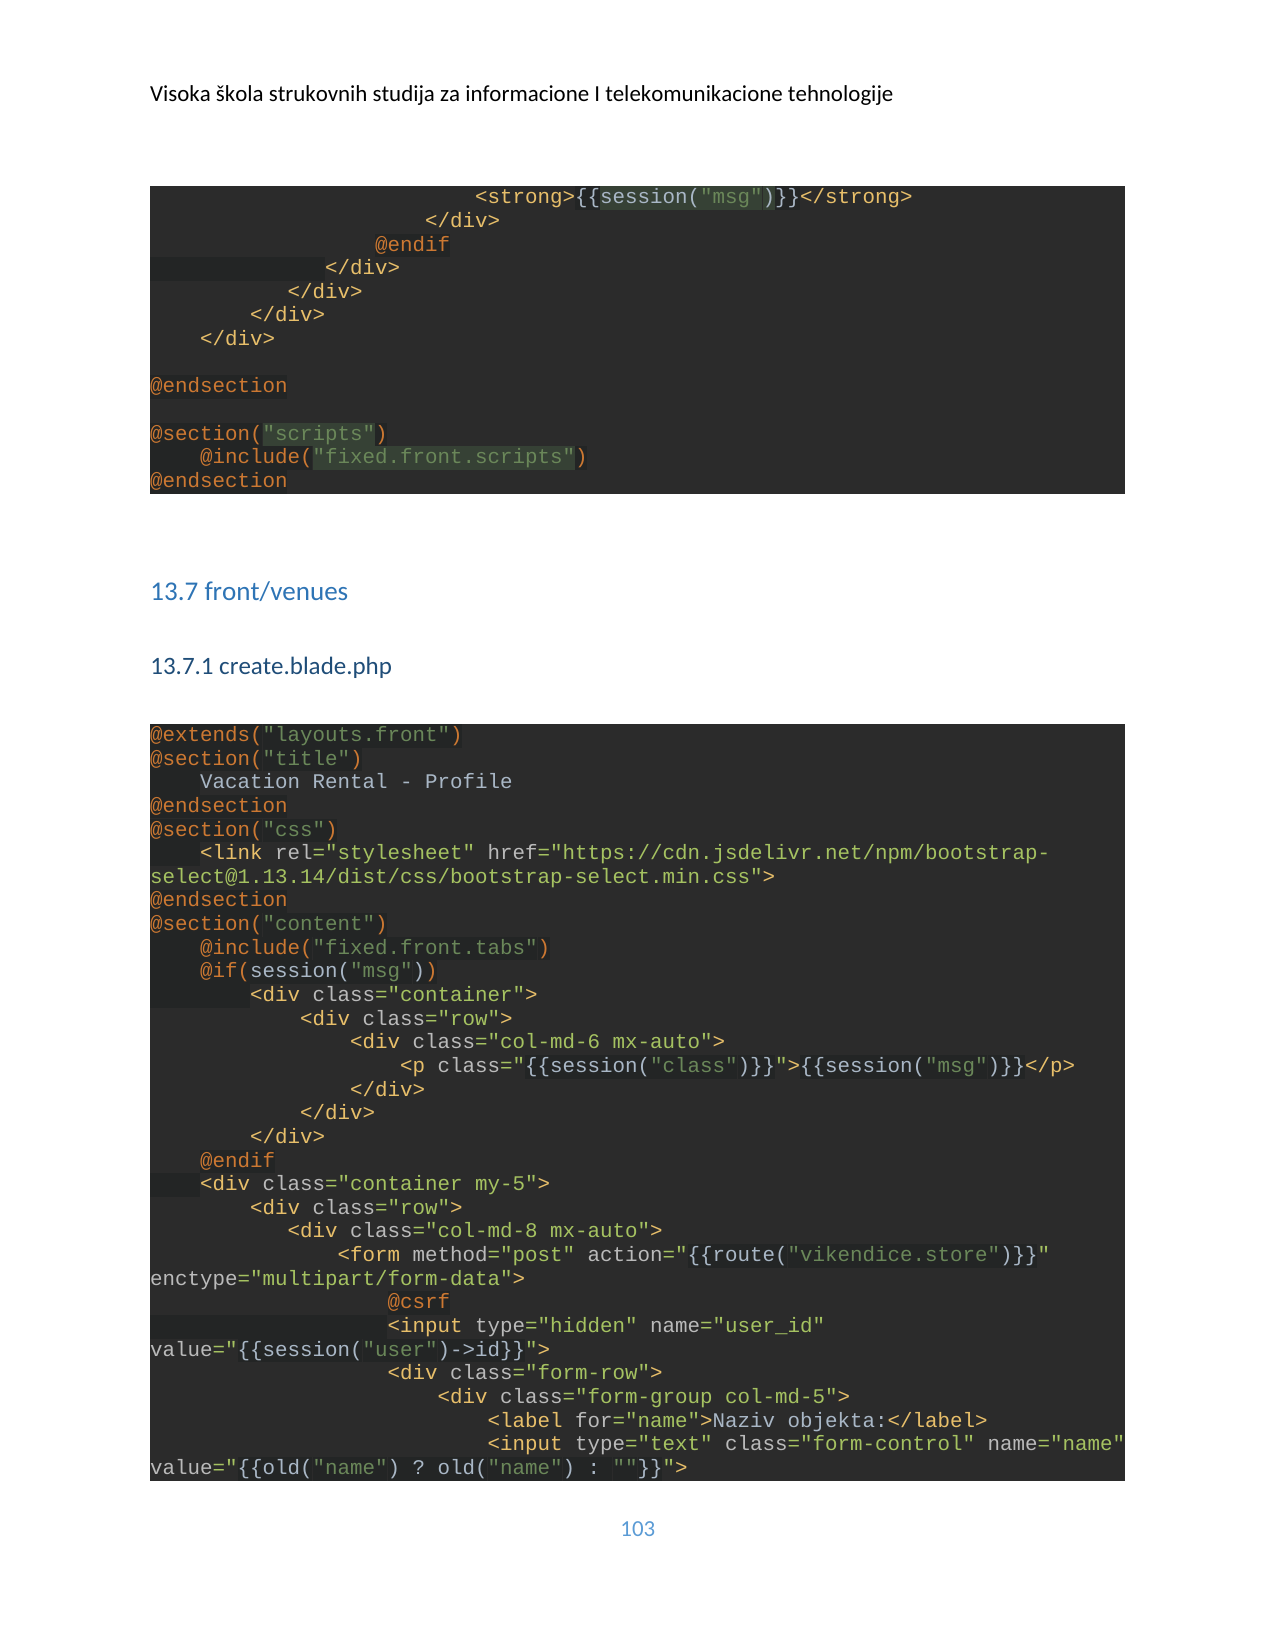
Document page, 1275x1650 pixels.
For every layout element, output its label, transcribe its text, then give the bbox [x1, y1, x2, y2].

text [150, 724, 1125, 1481]
subtitle 13.7.1 create.blade.php [150, 651, 1125, 681]
subtitle 13.7 front/venues [150, 574, 1125, 607]
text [150, 186, 1125, 494]
